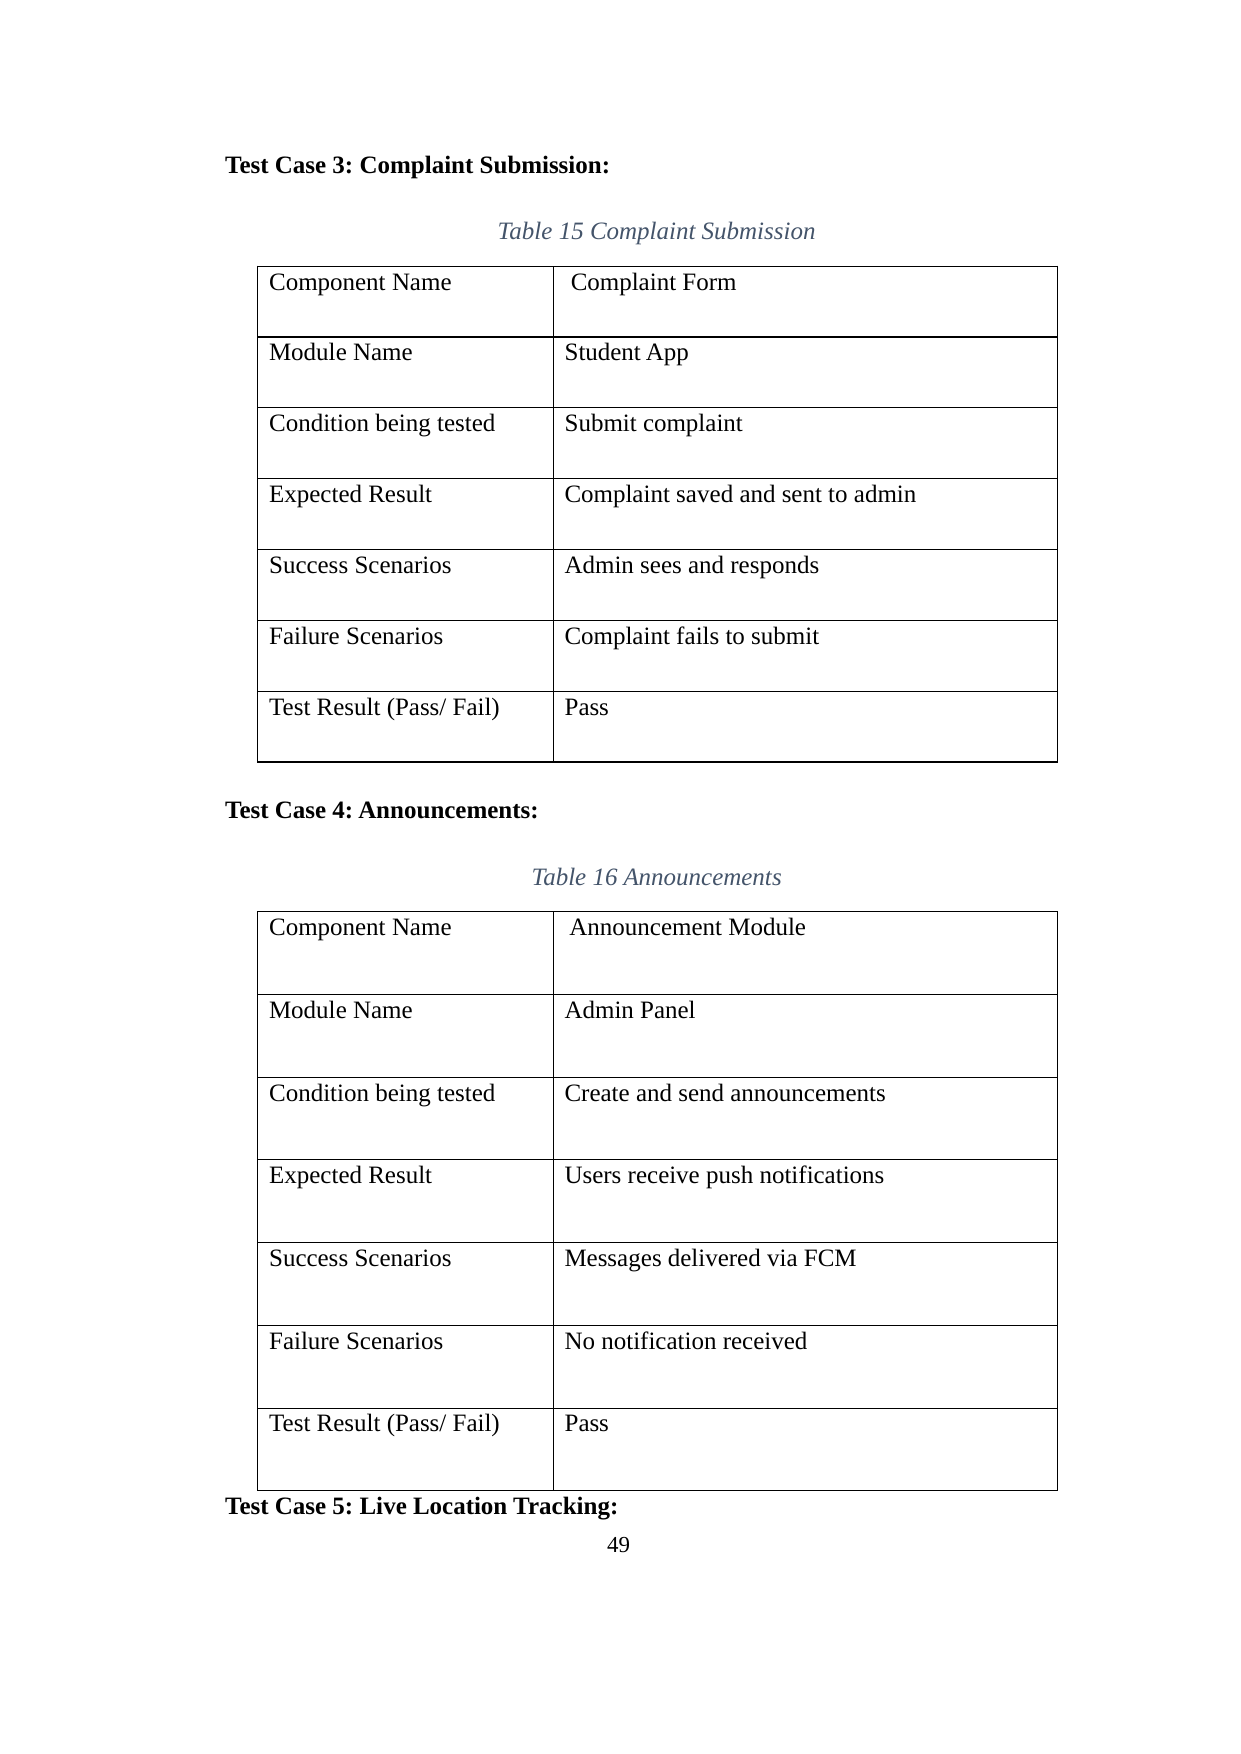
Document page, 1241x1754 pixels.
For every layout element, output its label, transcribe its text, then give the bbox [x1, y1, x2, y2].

table_cell Complaint saved and sent to admin [554, 479, 1057, 549]
text Test Case 3: Complaint Submission: [225, 150, 1090, 179]
text Table 16 Announcements [225, 862, 1090, 890]
table_cell Condition being tested [258, 1078, 553, 1159]
table_cell No notification received [554, 1326, 1057, 1407]
table_cell Failure Scenarios [258, 1326, 553, 1407]
table_cell Success Scenarios [258, 550, 553, 620]
table_cell Student App [554, 338, 1057, 407]
table_header Complaint Form [554, 267, 1057, 336]
table_cell Expected Result [258, 1160, 553, 1242]
table_cell Expected Result [258, 479, 553, 549]
table_cell Condition being tested [258, 408, 553, 478]
table_cell Module Name [258, 338, 553, 407]
table_header Component Name [258, 267, 553, 336]
table_header Component Name [258, 912, 553, 994]
table_cell Test Result (Pass/ Fail) [258, 1409, 553, 1490]
table_cell Messages delivered via FCM [554, 1243, 1057, 1325]
table_cell Failure Scenarios [258, 621, 553, 691]
table_cell Module Name [258, 995, 553, 1077]
text Test Case 5: Live Location Tracking: [225, 1491, 1090, 1520]
text Test Case 4: Announcements: [225, 796, 1090, 824]
text Table Complaint Submission [225, 216, 1090, 245]
table_cell Success Scenarios [258, 1243, 553, 1325]
table_cell Admin sees and responds [554, 550, 1057, 620]
table_cell Admin Panel [554, 995, 1057, 1077]
table_cell Pass [554, 1409, 1057, 1490]
table_cell Create and send announcements [554, 1078, 1057, 1159]
table_cell Submit complaint [554, 408, 1057, 478]
table_cell Pass [554, 692, 1057, 761]
table_cell Test Result (Pass/ Fail) [258, 692, 553, 761]
table_cell Complaint fails to submit [554, 621, 1057, 691]
table_header Announcement Module [554, 912, 1057, 994]
table_cell Users receive push notifications [554, 1160, 1057, 1242]
